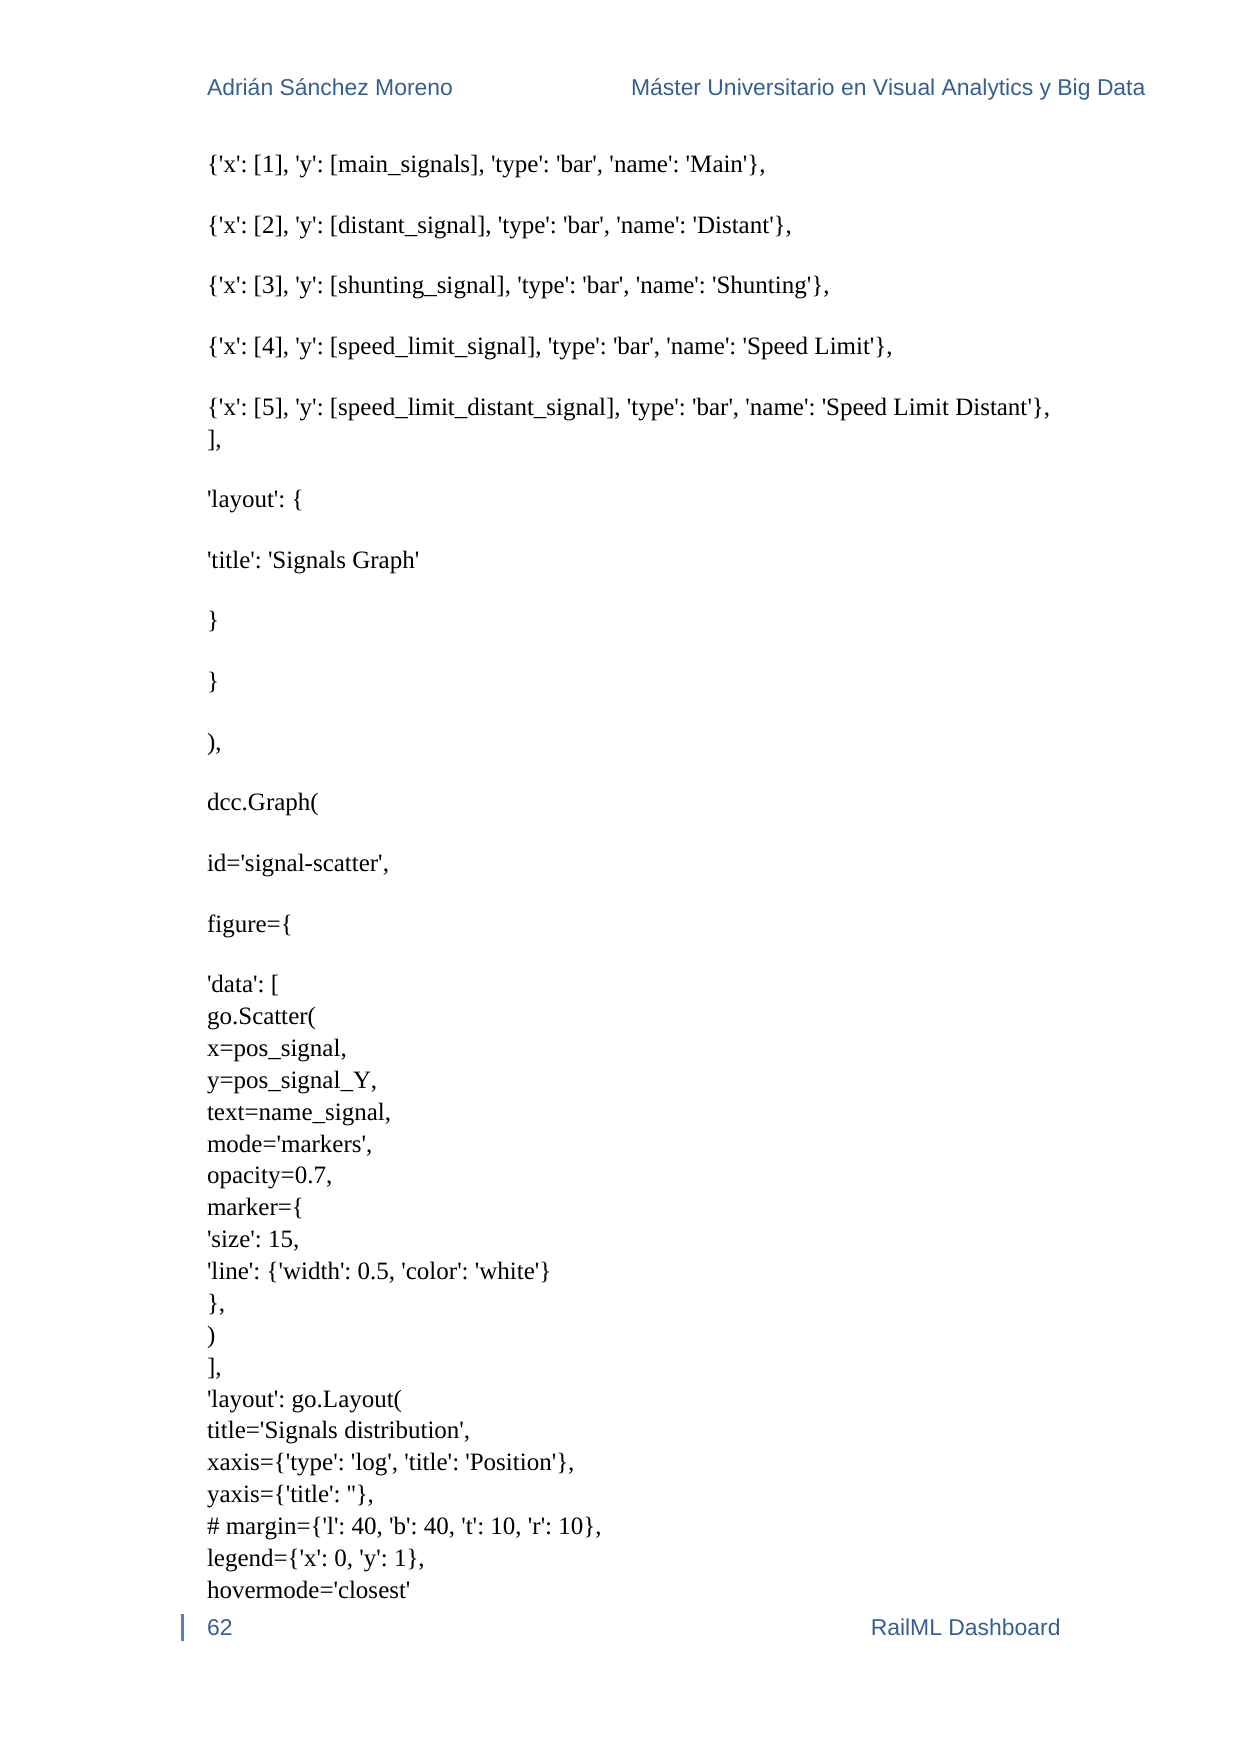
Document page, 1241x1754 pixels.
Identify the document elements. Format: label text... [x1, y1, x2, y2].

table_header 'title': 'Signals Graph' [205, 543, 427, 575]
table_header {'x': [4], 'y': [speed_limit_signal], 'type': 'bar', 'name': 'Speed Limit'}, [205, 330, 901, 361]
table_header ], [205, 1350, 229, 1382]
table_header text=name_signal, [205, 1095, 399, 1127]
table_header marker={ [205, 1191, 312, 1223]
table_header # margin={'l': 40, 'b': 40, 't': 10, 'r': 10}, [205, 1510, 609, 1541]
table_header y=pos_signal_Y, [205, 1063, 385, 1095]
table_header 'data': [ [205, 968, 287, 999]
table_header 'layout': { [205, 483, 311, 514]
table_header id='signal-scatter', [205, 846, 397, 878]
table_header {'x': [5], 'y': [speed_limit_distant_signal], 'type': 'bar', 'name': 'Speed Limit Distant'}, [205, 390, 1058, 422]
table_header ) [205, 1318, 223, 1350]
table_header ], [205, 422, 229, 454]
table_header x=pos_signal, [205, 1031, 354, 1063]
table_header } [205, 604, 227, 636]
table_header {'x': [3], 'y': [shunting_signal], 'type': 'bar', 'name': 'Shunting'}, [205, 269, 838, 301]
table_header 'layout': go.Layout( [205, 1382, 410, 1414]
table_header 'line': {'width': 0.5, 'color': 'white'} [205, 1255, 559, 1286]
table_header mode='markers', [205, 1127, 380, 1159]
table_header figure={ [205, 907, 300, 939]
table_header title='Signals distribution', [205, 1414, 478, 1446]
table_header xaxis={'type': 'log', 'title': 'Position'}, [205, 1446, 582, 1478]
table_header {'x': [1], 'y': [main_signals], 'type': 'bar', 'name': 'Main'}, [205, 148, 774, 179]
table_header go.Scatter( [205, 1000, 324, 1031]
table_header }, [205, 1286, 233, 1318]
table_header legend={'x': 0, 'y': 1}, [205, 1541, 432, 1573]
table_header ), [205, 725, 229, 757]
table_header yaxis={'title': ''}, [205, 1478, 382, 1509]
table_header dcc.Graph( [205, 786, 326, 818]
table_header opacity=0.7, [205, 1159, 340, 1191]
table_header } [205, 665, 227, 696]
table_header hovermode='closest' [205, 1573, 418, 1605]
table_header 'size': 15, [205, 1223, 307, 1254]
table_header {'x': [2], 'y': [distant_signal], 'type': 'bar', 'name': 'Distant'}, [205, 208, 800, 240]
